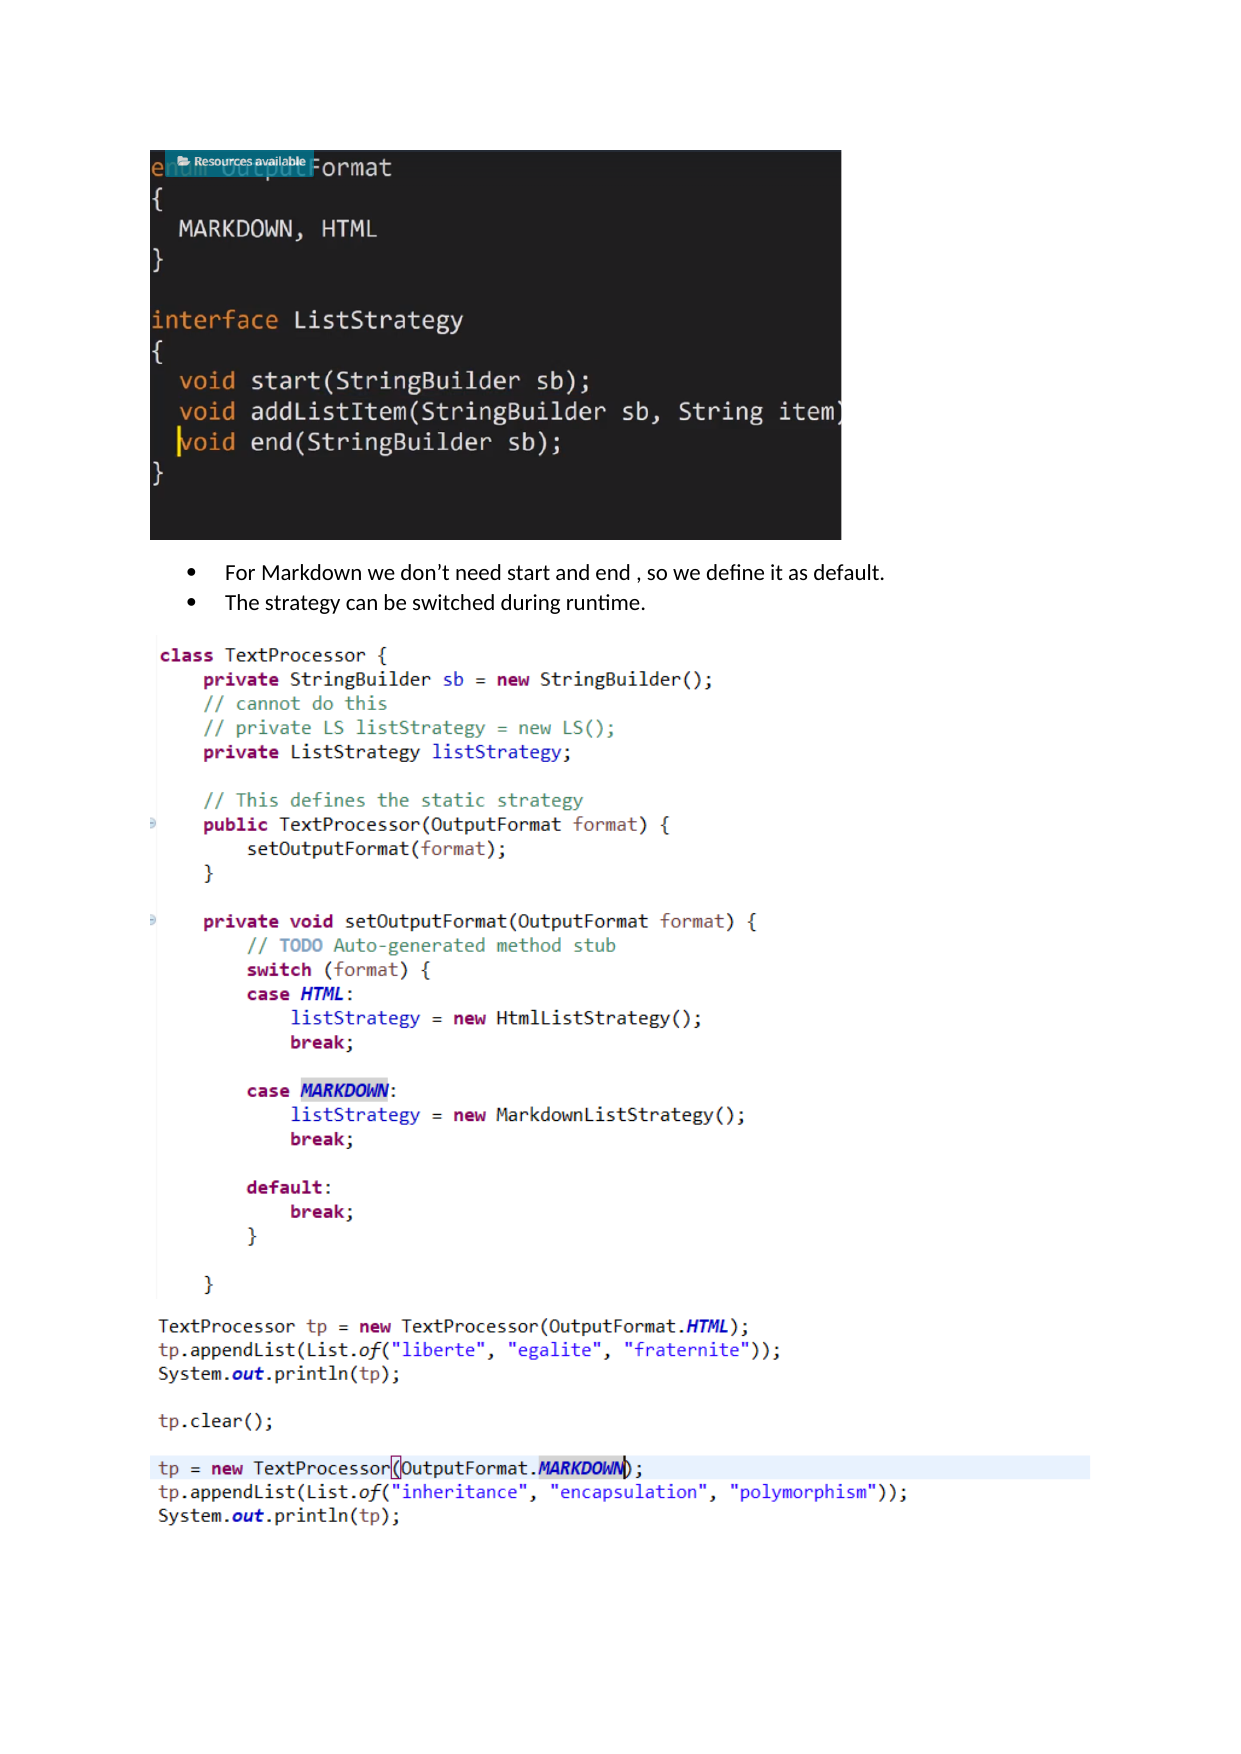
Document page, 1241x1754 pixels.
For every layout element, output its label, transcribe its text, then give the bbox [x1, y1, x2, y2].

picture [150, 1317, 1091, 1542]
picture [150, 150, 842, 540]
list The strategy can be switched during runtime. [187, 588, 1090, 616]
list For Markdown we don’t need start and end , so we define it as default. [187, 558, 1090, 586]
picture [150, 635, 789, 1299]
